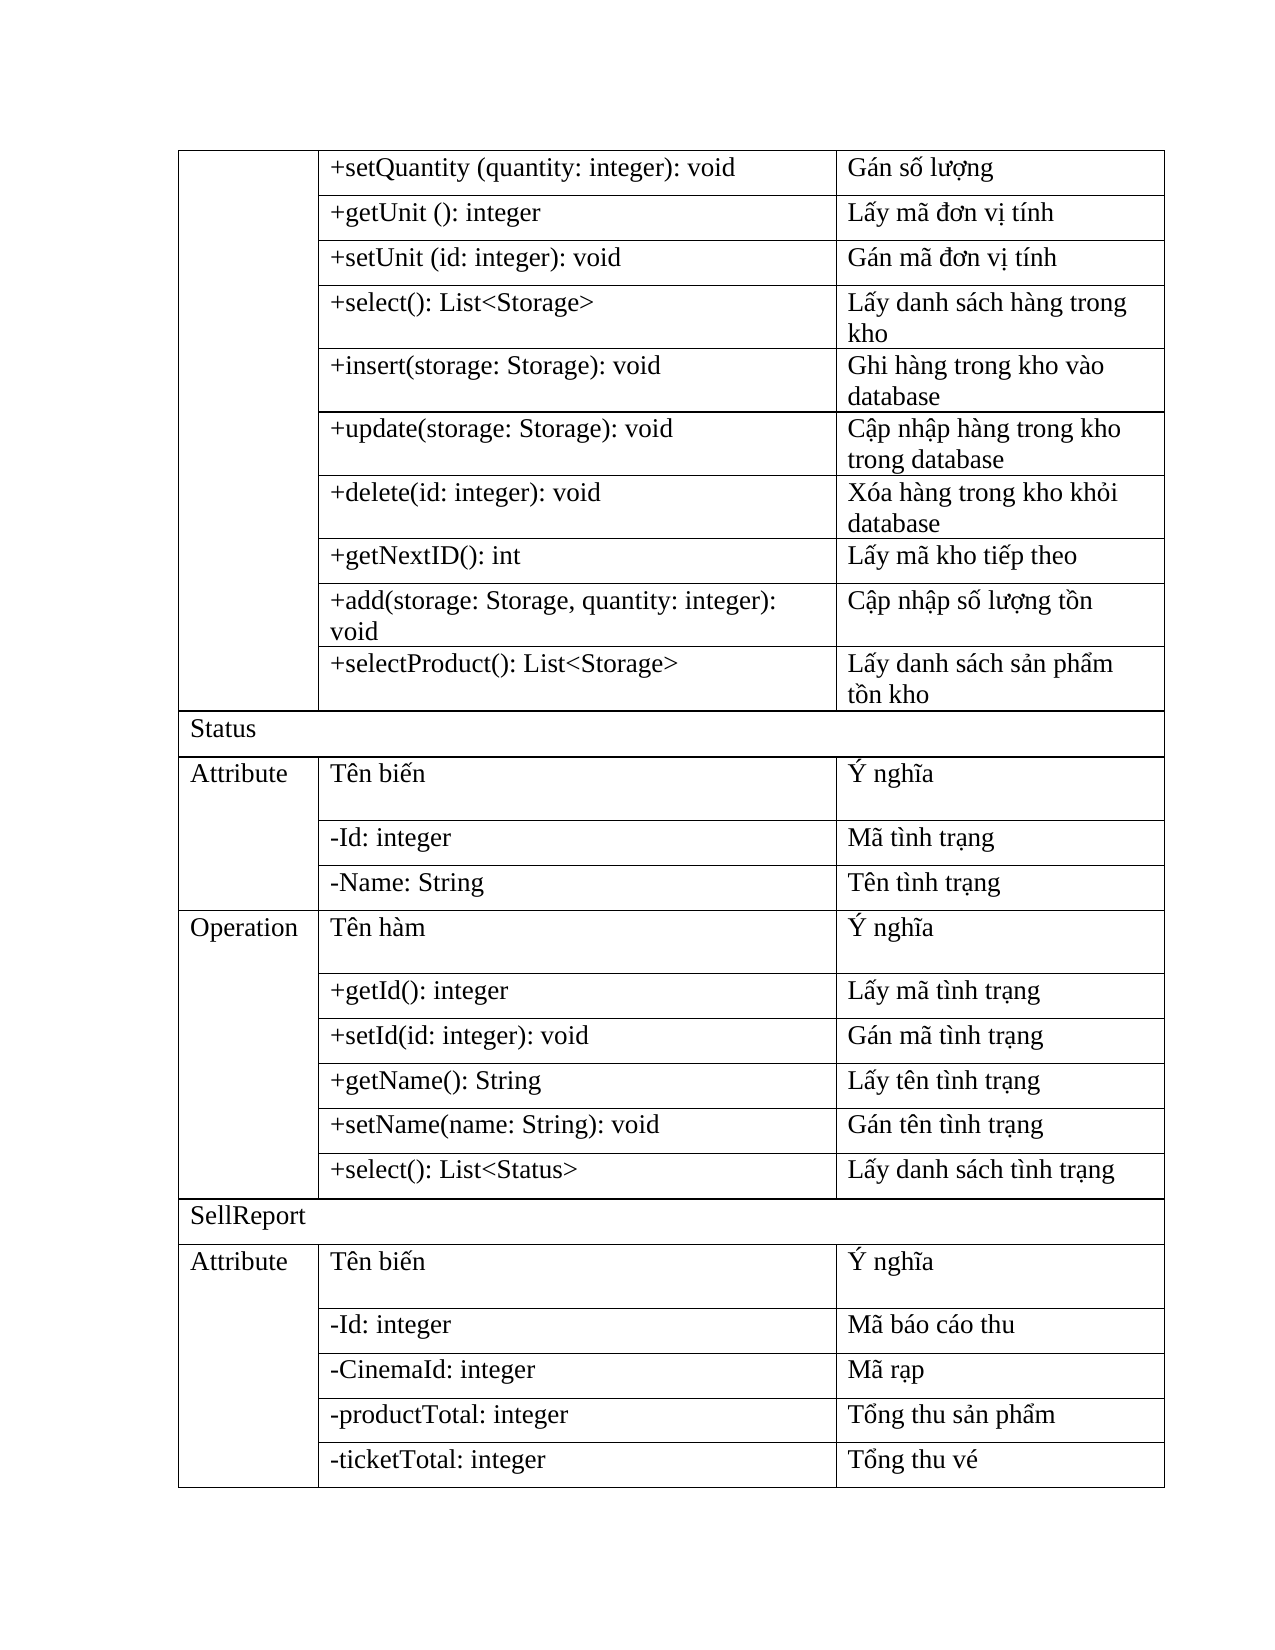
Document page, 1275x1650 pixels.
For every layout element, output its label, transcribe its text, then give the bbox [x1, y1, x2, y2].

table_cell -Id: integer [319, 821, 836, 865]
table_cell -Id: integer [319, 1309, 836, 1352]
table_cell -CinemaId: integer [319, 1354, 836, 1397]
table_cell Lấy mã tình trạng [837, 974, 1164, 1018]
table_cell +insert(storage: Storage): void [319, 349, 836, 411]
table_cell -ticketTotal: integer [319, 1443, 836, 1487]
table_cell +setId(id: integer): void [319, 1019, 836, 1063]
table_cell +delete(id: integer): void [319, 476, 836, 538]
table_cell Tên biến [319, 1245, 836, 1308]
table_cell Gán tên tình trạng [837, 1109, 1164, 1152]
table_cell -Name: String [319, 866, 836, 909]
table_cell +getName(): String [319, 1064, 836, 1108]
table_cell -productTotal: integer [319, 1399, 836, 1442]
table_cell Gán số lượng [837, 151, 1164, 195]
table_cell Lấy danh sách tình trạng [837, 1154, 1164, 1197]
table_cell +getUnit (): integer [319, 196, 836, 240]
table_cell Tổng thu vé [837, 1443, 1164, 1487]
table_header Status [179, 712, 1164, 756]
table_header SellReport [179, 1200, 1164, 1244]
table_cell +getId(): integer [319, 974, 836, 1018]
table_cell Gán mã tình trạng [837, 1019, 1164, 1063]
table_cell Attribute [179, 1245, 318, 1487]
table_cell +add(storage: Storage, quantity: integer): void [319, 584, 836, 646]
table_cell Lấy tên tình trạng [837, 1064, 1164, 1108]
table_cell Gán mã đơn vị tính [837, 241, 1164, 285]
table_cell Mã tình trạng [837, 821, 1164, 865]
table_cell Cập nhập số lượng tồn [837, 584, 1164, 646]
table_cell +setUnit (id: integer): void [319, 241, 836, 285]
table_cell Ghi hàng trong kho vào database [837, 349, 1164, 411]
table_cell Lấy danh sách sản phẩm tồn kho [837, 647, 1164, 709]
table_cell Mã rạp [837, 1354, 1164, 1397]
table_cell +update(storage: Storage): void [319, 413, 836, 475]
table_cell Ý nghĩa [837, 1245, 1164, 1308]
table_cell Cập nhập hàng trong kho trong database [837, 413, 1164, 475]
table_cell Attribute [179, 758, 318, 909]
table_cell +setQuantity (quantity: integer): void [319, 151, 836, 195]
table_cell +select(): List<Status> [319, 1154, 836, 1197]
table_cell Xóa hàng trong kho khỏi database [837, 476, 1164, 538]
table_cell Mã báo cáo thu [837, 1309, 1164, 1352]
table_cell Ý nghĩa [837, 911, 1164, 973]
table_cell Lấy mã kho tiếp theo [837, 539, 1164, 583]
table_cell +select(): List<Storage> [319, 286, 836, 348]
table_cell +getNextID(): int [319, 539, 836, 583]
table_cell Operation [179, 911, 318, 1197]
table_cell Tên biến [319, 758, 836, 820]
table_cell Ý nghĩa [837, 758, 1164, 820]
table_cell +selectProduct(): List<Storage> [319, 647, 836, 709]
table_cell +setName(name: String): void [319, 1109, 836, 1152]
table_cell Tên tình trạng [837, 866, 1164, 909]
table_cell Lấy mã đơn vị tính [837, 196, 1164, 240]
table_cell Tổng thu sản phẩm [837, 1399, 1164, 1442]
table_cell Tên hàm [319, 911, 836, 973]
table_cell Lấy danh sách hàng trong kho [837, 286, 1164, 348]
